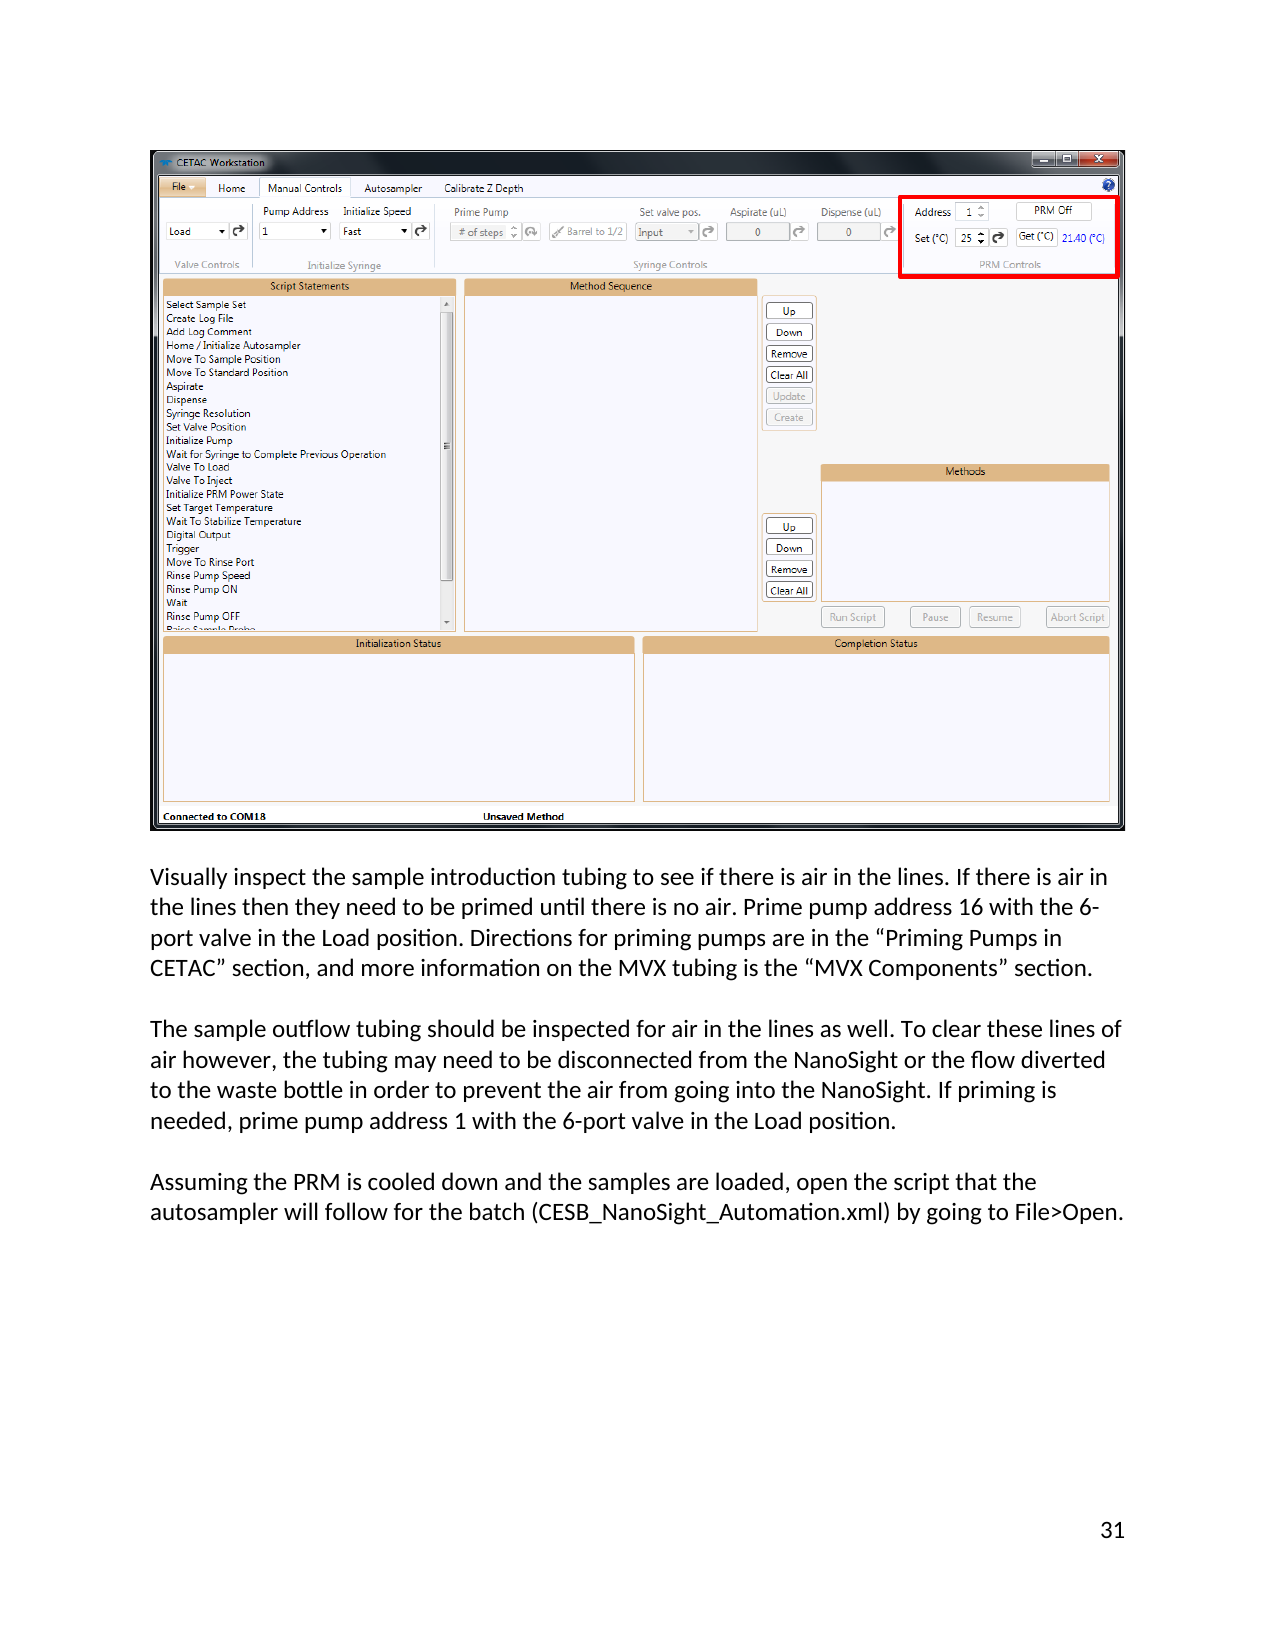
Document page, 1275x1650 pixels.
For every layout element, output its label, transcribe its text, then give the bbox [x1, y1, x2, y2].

text Assuming the PRM is cooled down and the samples are loaded, open the script that the autosampler will follow for the batch (CESB_NanoSight_Automation.xml) by going to File>Open. [150, 1166, 1125, 1227]
picture [150, 150, 1125, 831]
text The sample outflow tubing should be inspected for air in the lines as well. To clear these lines of air however, the tubing may need to be disconnected from the NanoSight or the flow diverted to the waste bottle in order to prevent the air from going into the NanoSight. If priming is needed, prime pump address 1 with the 6-port valve in the Load position. [150, 1013, 1125, 1135]
text Visually inspect the sample introduction tubing to see if there is air in the lines. If there is air in the lines then they need to be primed until there is no air. Prime pump address 16 with the 6-port valve in the Load position. Directions for priming pumps are in the “Priming Pumps in CETAC” section, and more information on the MVX tubing is the “MVX Components” section. [150, 861, 1125, 983]
